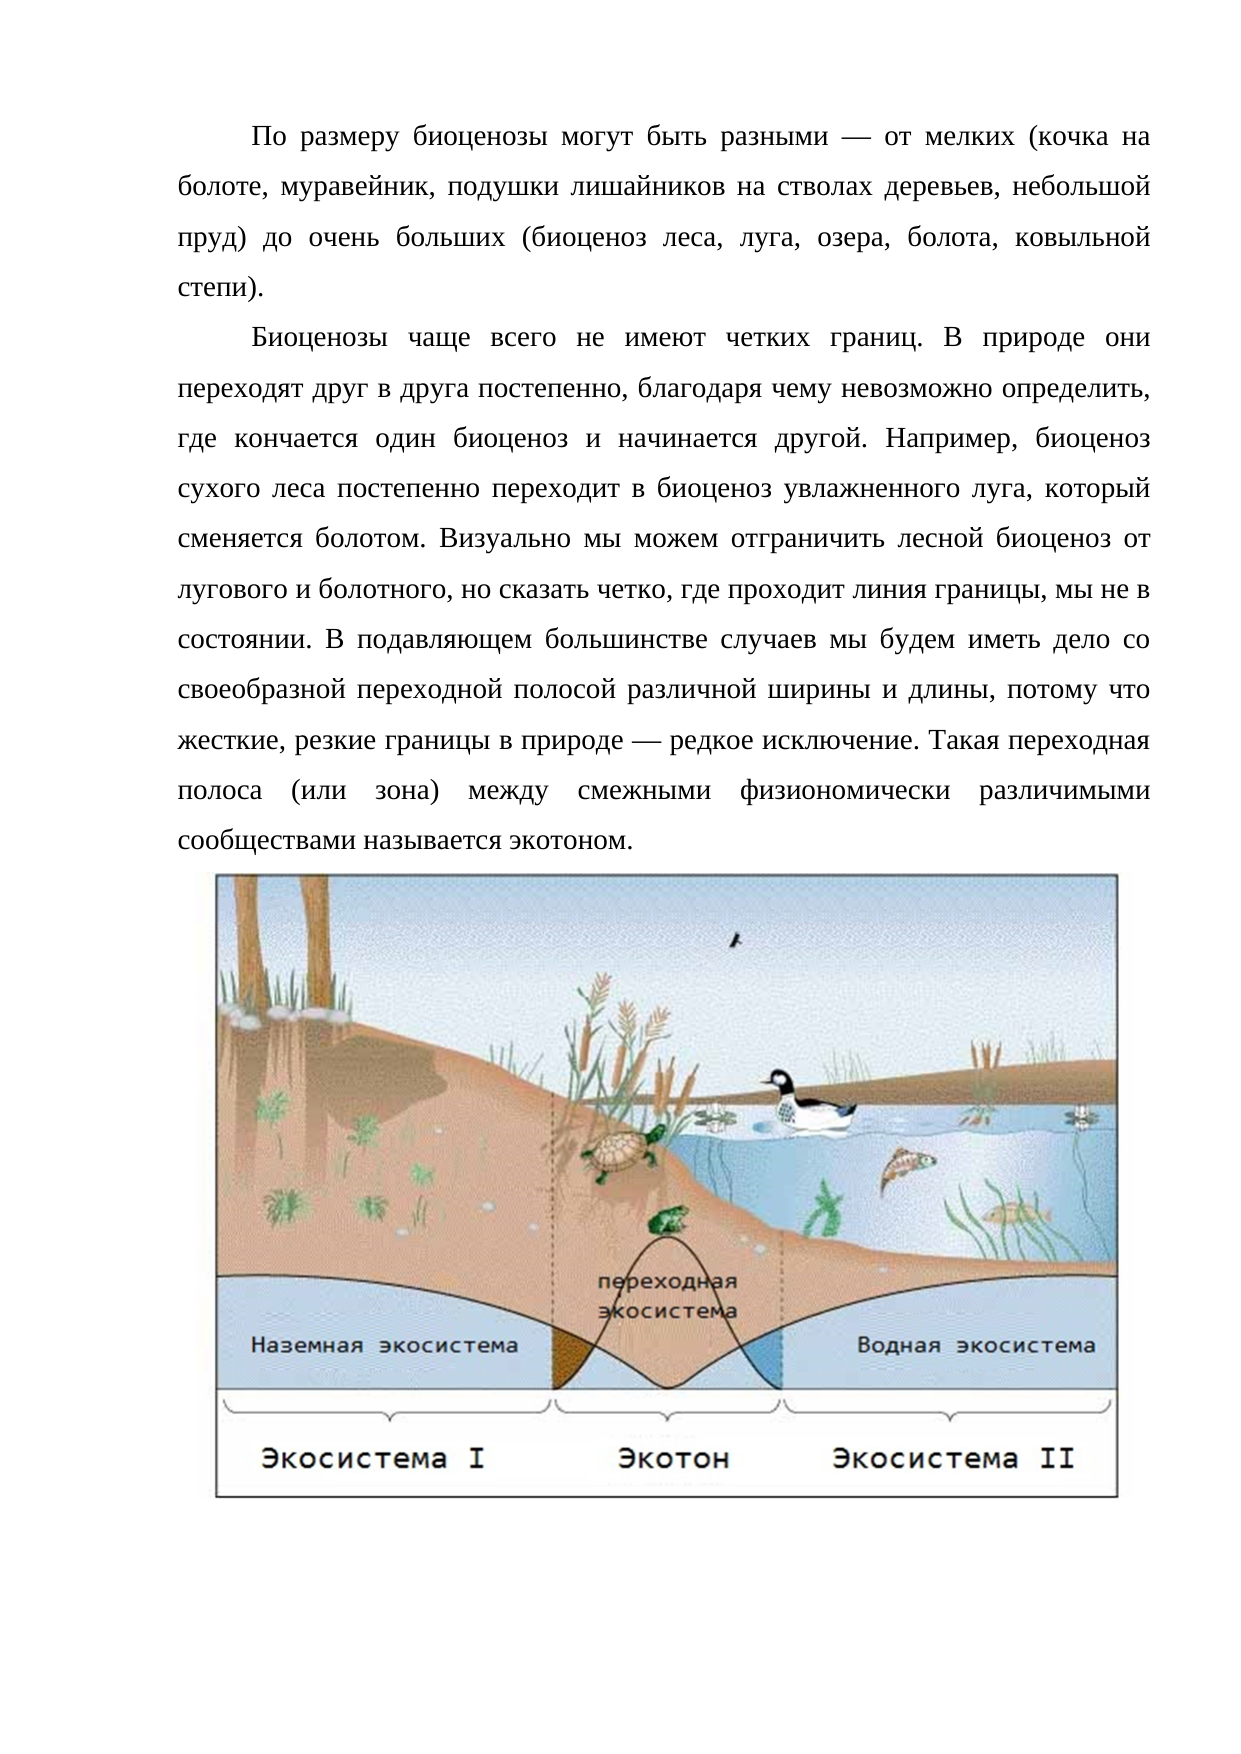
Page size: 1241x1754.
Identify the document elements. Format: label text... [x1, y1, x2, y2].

picture [195, 872, 1134, 1504]
text По размеру биоценозы могут быть разными — от мелких (кочка на болоте, муравейник, подушки лишайников на стволах деревьев, небольшой пруд) до очень больших (биоценоз леса, луга, озера, болота, ковыльной степи). [177, 118, 1152, 303]
text Биоценозы чаще всего не имеют четких границ. В природе они переходят друг в друга постепенно, благодаря чему невозможно определить, где кончается один биоценоз и начинается другой. Например, биоценоз сухого леса постепенно переходит в биоценоз увлажненного луга, который сменяется болотом. Визуально мы можем отграничить лесной биоценоз от лугового и болотного, но сказать четко, где проходит линия границы, мы не в состоянии. В подавляющем большинстве случаев мы будем иметь дело со своеобразной переходной полосой различной ширины и длины, потому что жесткие, резкие границы в природе — редкое исключение. Такая переходная полоса (или зона) между смежными физиономически различимыми сообществами называется экотоном. [177, 319, 1152, 856]
